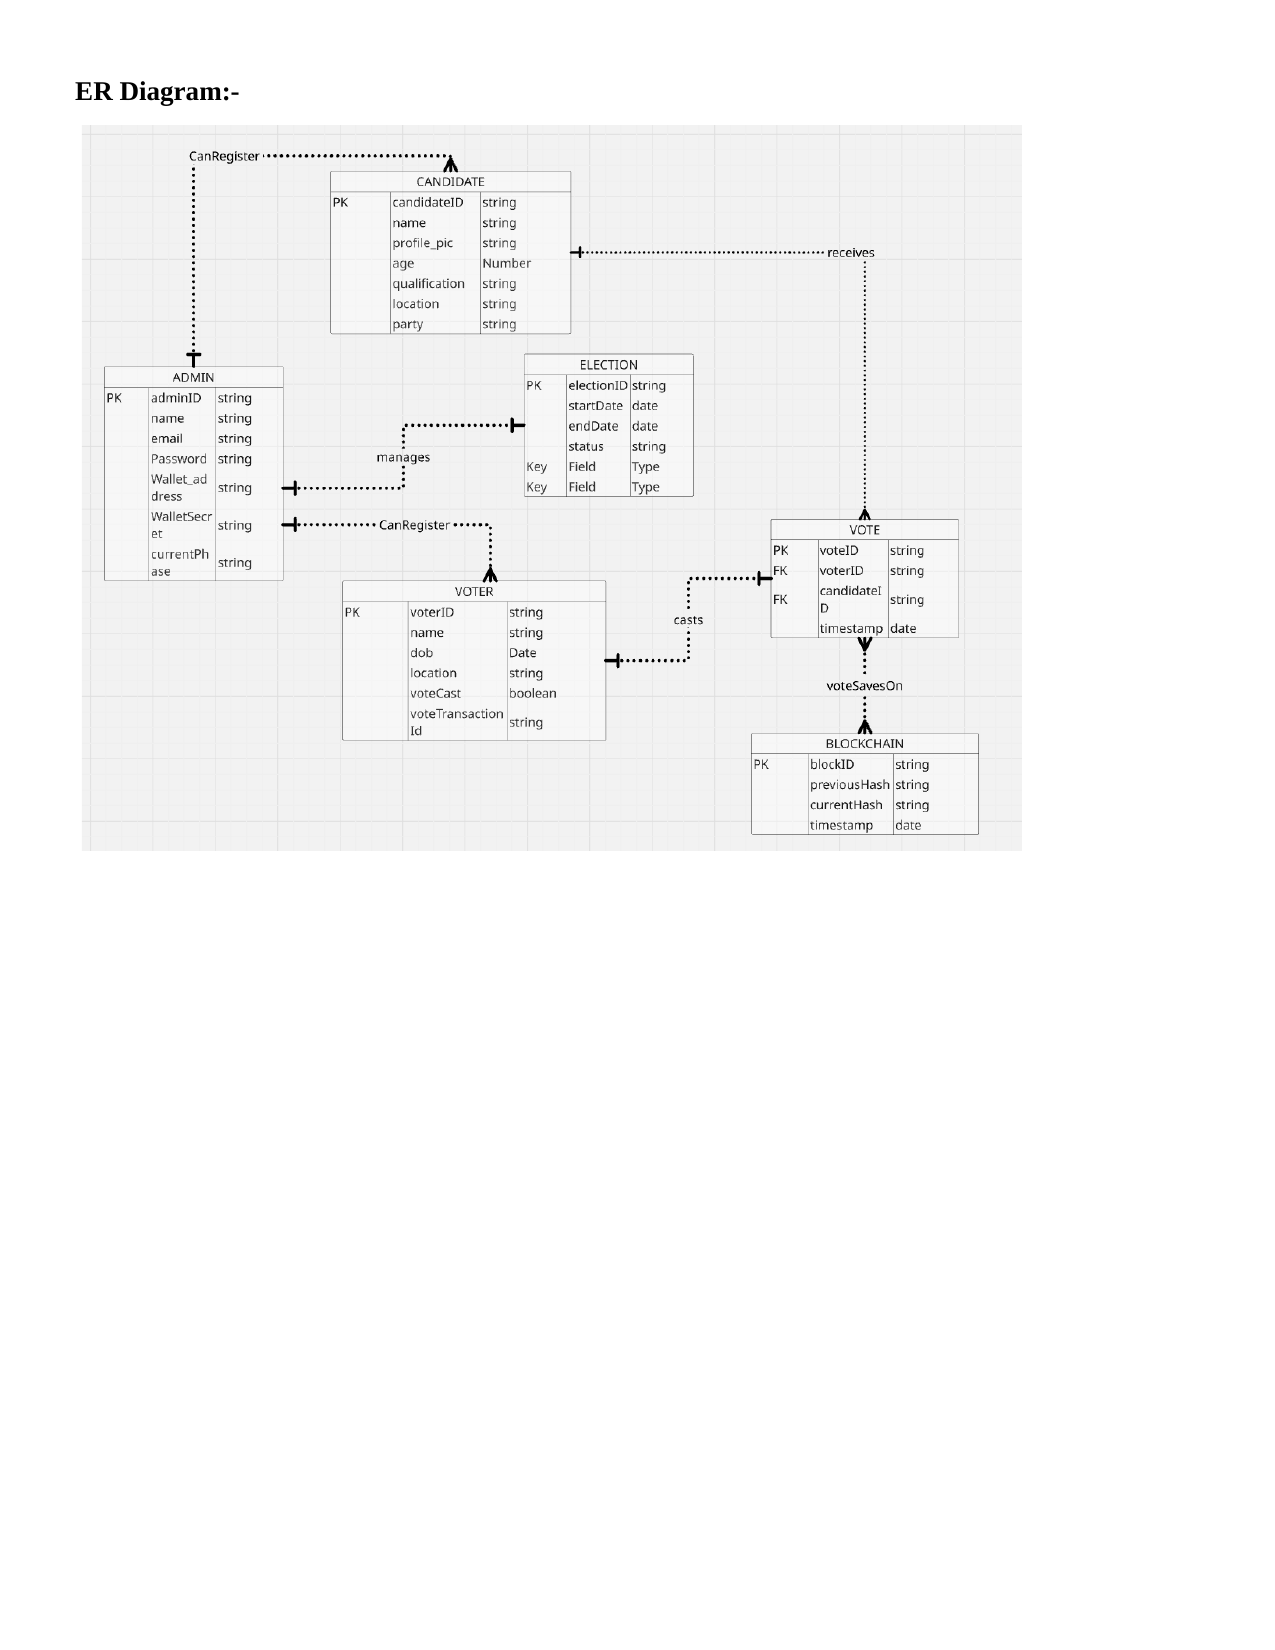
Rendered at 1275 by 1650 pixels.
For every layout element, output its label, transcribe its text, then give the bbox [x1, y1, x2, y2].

text ER Diagram:- [75, 75, 1200, 106]
picture [81, 125, 1022, 851]
